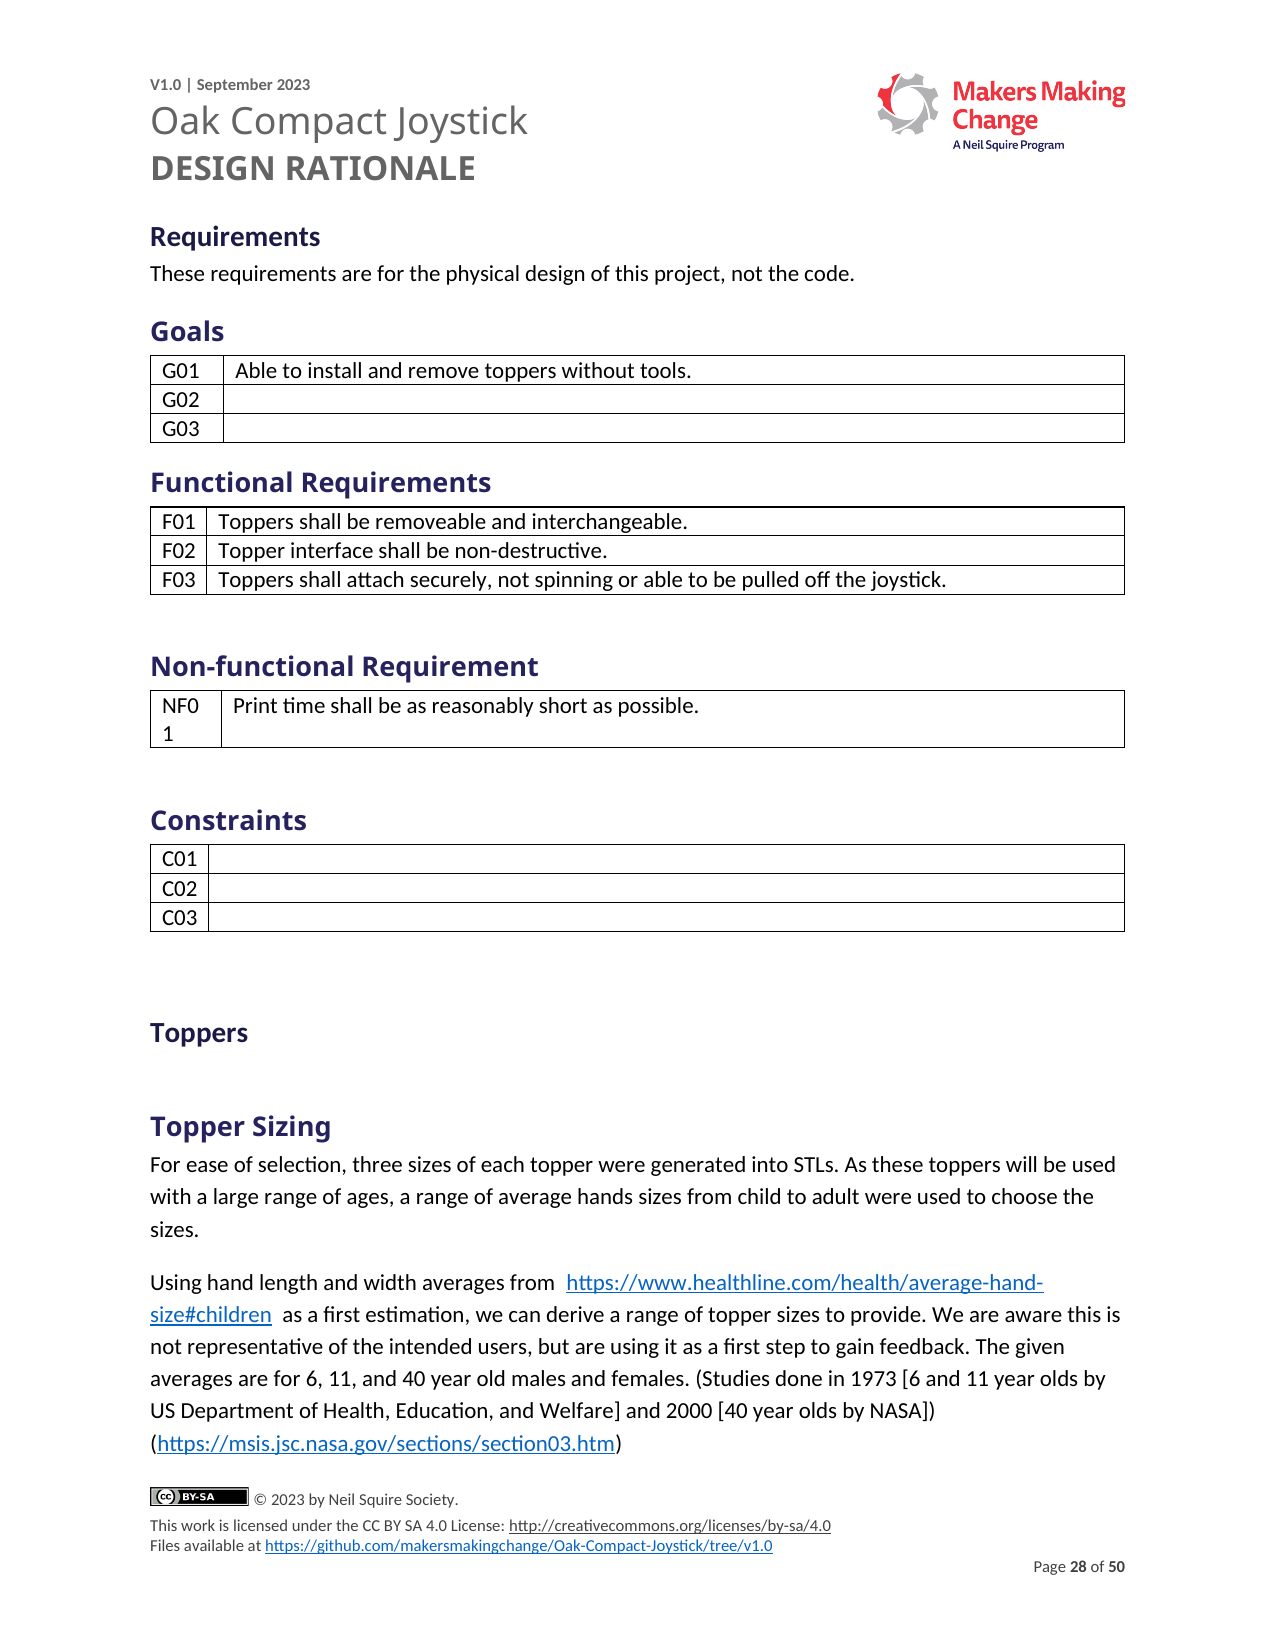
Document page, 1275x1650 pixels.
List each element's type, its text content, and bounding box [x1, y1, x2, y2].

table_cell C02 [151, 874, 208, 902]
text For ease of selection, three sizes of each topper were generated into STLs. As these toppers will be used with a large range of ages, a range of average hands sizes from child to adult were used to choose the sizes. [150, 1150, 1125, 1243]
table_header Print time shall be as reasonably short as possible. [222, 691, 1124, 747]
subtitle Non-functional Requirement [150, 648, 1125, 684]
picture [877, 73, 1125, 152]
table_header Able to install and remove toppers without tools. [224, 356, 1124, 384]
table_header F01 [151, 508, 206, 535]
table_cell Toppers shall attach securely, not spinning or able to be pulled off the joystick. [207, 566, 1124, 593]
table_cell [209, 903, 1124, 931]
table_header NF01 [151, 691, 221, 747]
text These requirements are for the physical design of this project, not the code. [150, 259, 1125, 287]
subtitle Toppers [150, 1014, 1125, 1049]
table_cell [224, 385, 1124, 413]
table_cell [209, 874, 1124, 902]
table_header C01 [151, 845, 208, 873]
table_cell F03 [151, 566, 206, 593]
picture [150, 1487, 249, 1506]
table_header Toppers shall be removeable and interchangeable. [207, 508, 1124, 535]
table_cell G02 [151, 385, 223, 413]
subtitle Constraints [150, 801, 1125, 838]
subtitle Topper Sizing [150, 1108, 1125, 1145]
table_header [209, 845, 1124, 873]
subtitle Functional Requirements [150, 464, 1125, 501]
table_cell [224, 414, 1124, 442]
subtitle Requirements [150, 218, 1125, 254]
subtitle Goals [150, 312, 1125, 349]
table_cell G03 [151, 414, 223, 442]
text Using hand length and width averages from https://www.healthline.com/health/average-hand-size#children as a first estimation, we can derive a range of topper sizes to provide. We are aware this is not representative of the intended users, but are using it as a first step to gain feedback. The given averages are for 6, 11, and 40 year old males and females. (Studies done in 1973 [6 and 11 year olds by US Department of Health, Education, and Welfare] and 2000 [40 year olds by NASA]) (https://msis.jsc.nasa.gov/sections/section03.htm) [150, 1268, 1125, 1457]
table_cell Topper interface shall be non-destructive. [207, 536, 1124, 564]
table_header G01 [151, 356, 223, 384]
table_cell C03 [151, 903, 208, 931]
table_cell F02 [151, 536, 206, 564]
